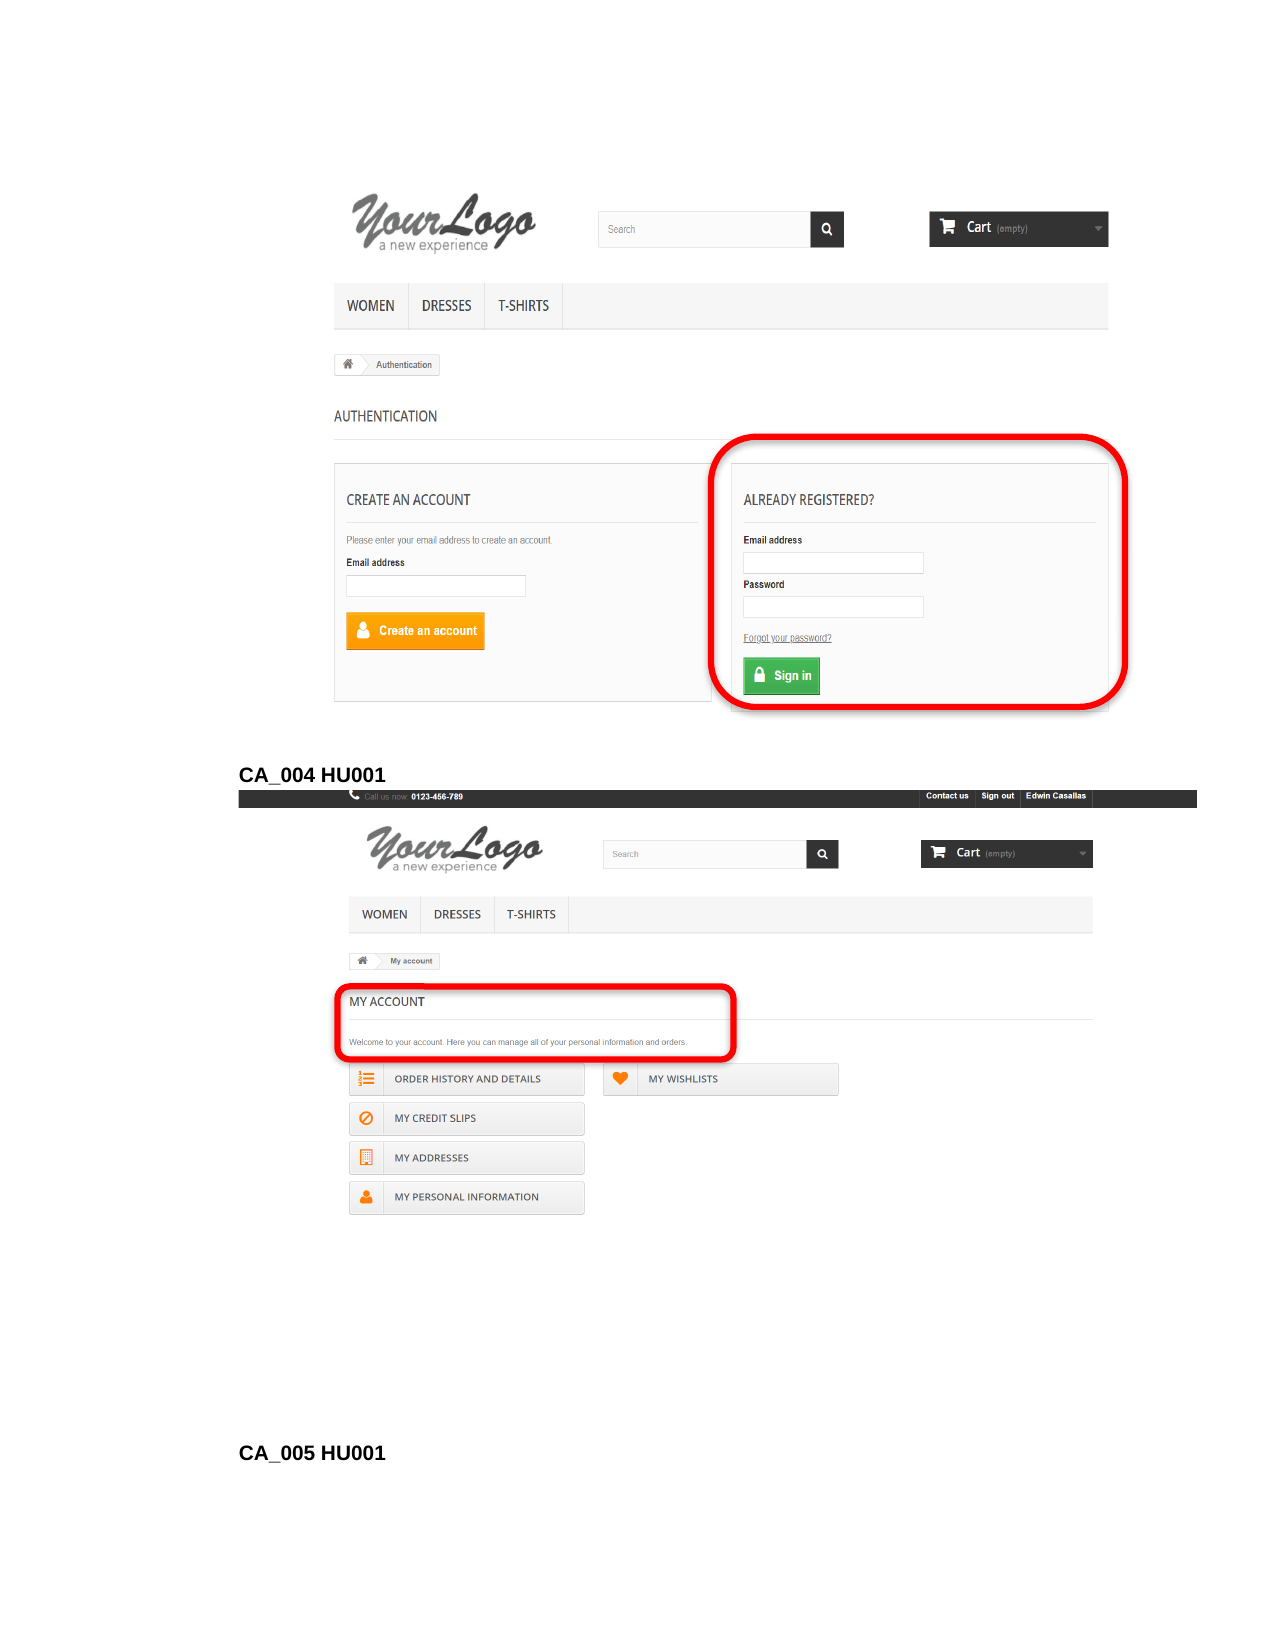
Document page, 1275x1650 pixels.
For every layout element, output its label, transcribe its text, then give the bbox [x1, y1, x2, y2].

picture [238, 790, 1197, 1245]
picture [238, 180, 1214, 729]
text CA_004 HU001 [239, 763, 1125, 787]
text CA_005 HU001 [239, 1441, 1125, 1465]
